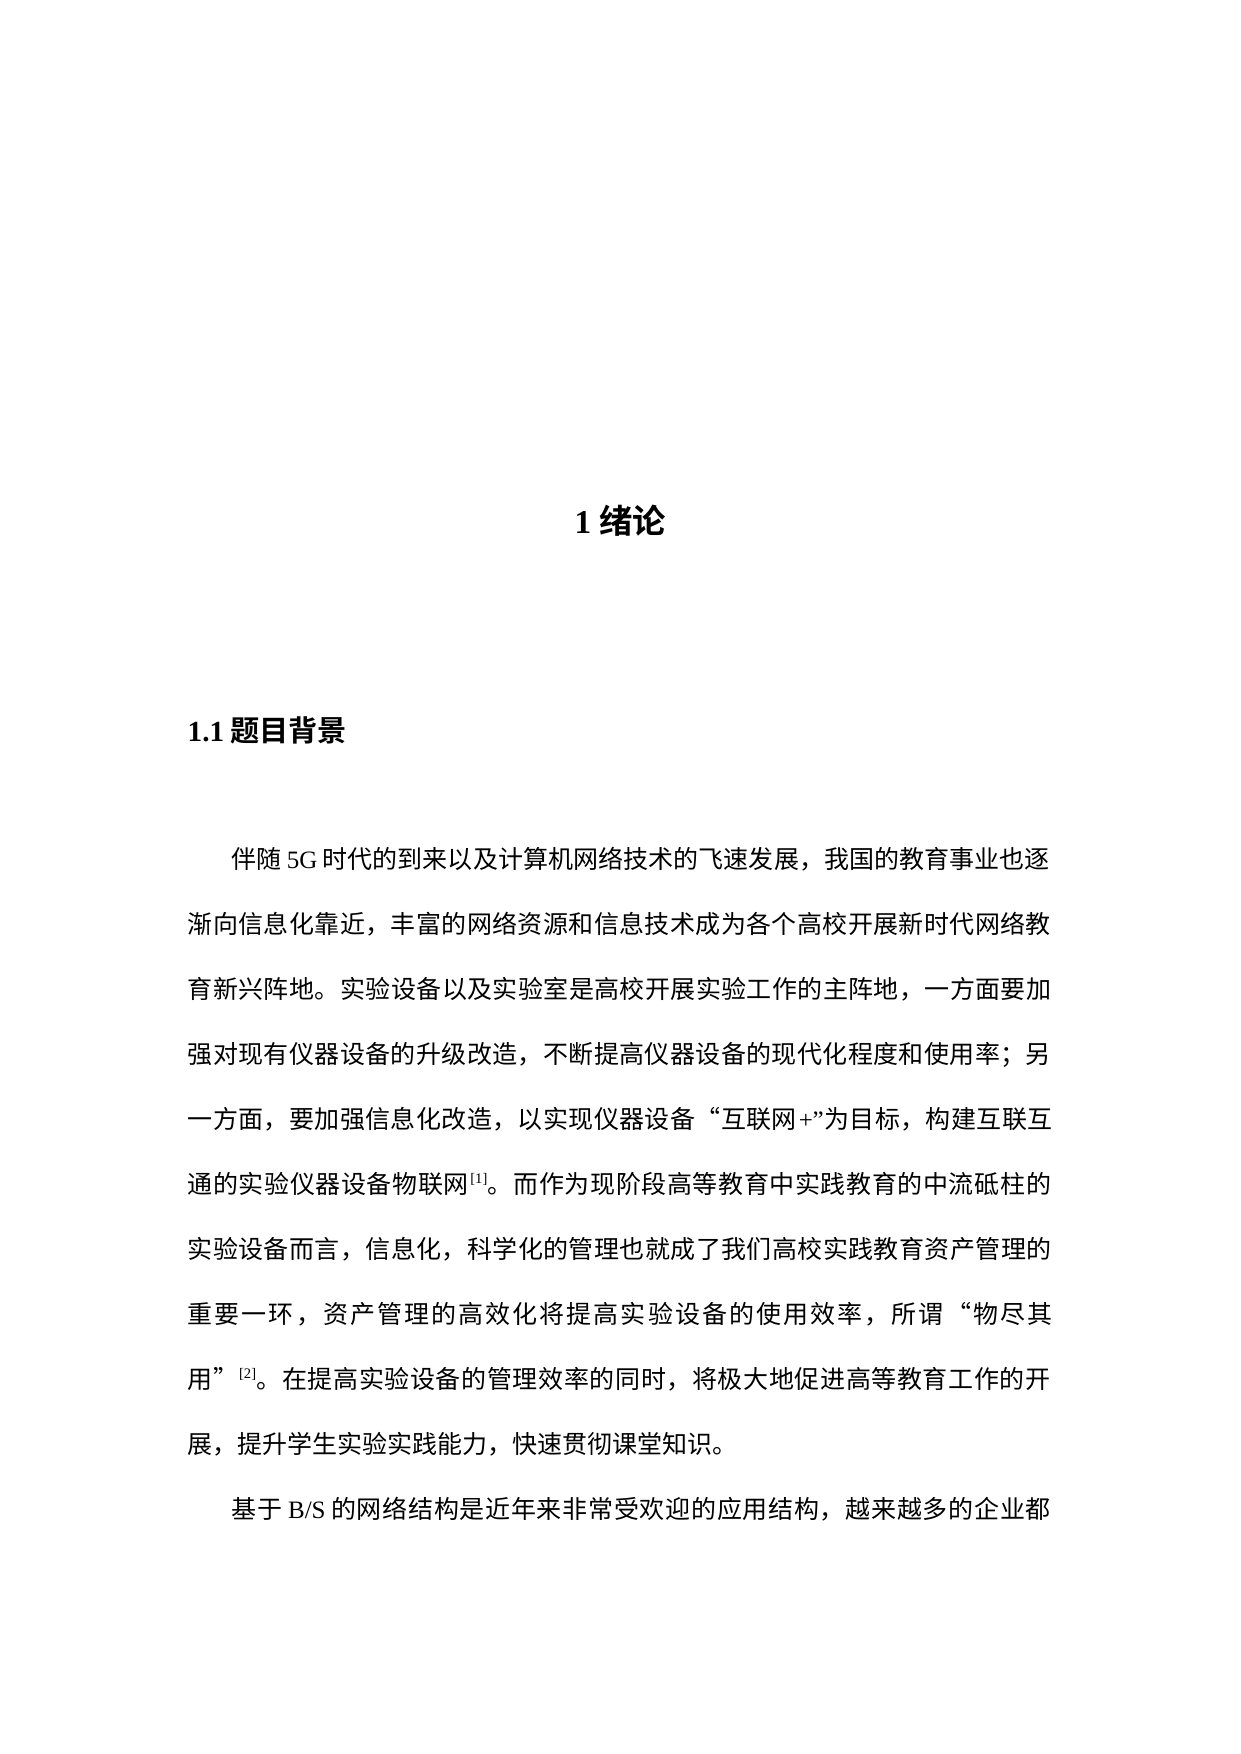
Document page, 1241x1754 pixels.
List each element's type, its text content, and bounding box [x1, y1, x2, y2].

text 1 绪论 [187, 487, 1053, 552]
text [187, 1475, 1053, 1540]
text 1.1题目背景 [187, 697, 1053, 762]
text 伴随5G时代的到来以及计算机网络技术的飞速发展，我国的教育事业也逐渐向信息化靠近，丰富的网络资源和信息技术成为各个高校开展新时代网络教育新兴阵地。实验设备以及实验室是高校开展实验工作的主阵地，一方面要加强对现有仪器设备的升级改造，不断提高仪器设备的现代化程度和使用率；另一方面，要加强信息化改造，以实现仪器设备“互联网+”为目标，构建互联互通的实验仪器设备物联网[1]。而作为现阶段高等教育中实践教育的中流砥柱的实验设备而言，信息化，科学化的管理也就成了我们高校实践教育资产管理的重要一环，资产管理的高效化将提高实验设备的使用效率，所谓“物尽其用”[2]。在提高实验设备的管理效率的同时，将极大地促进高等教育工作的开展，提升学生实验实践能力，快速贯彻课堂知识。 [187, 825, 1053, 1475]
